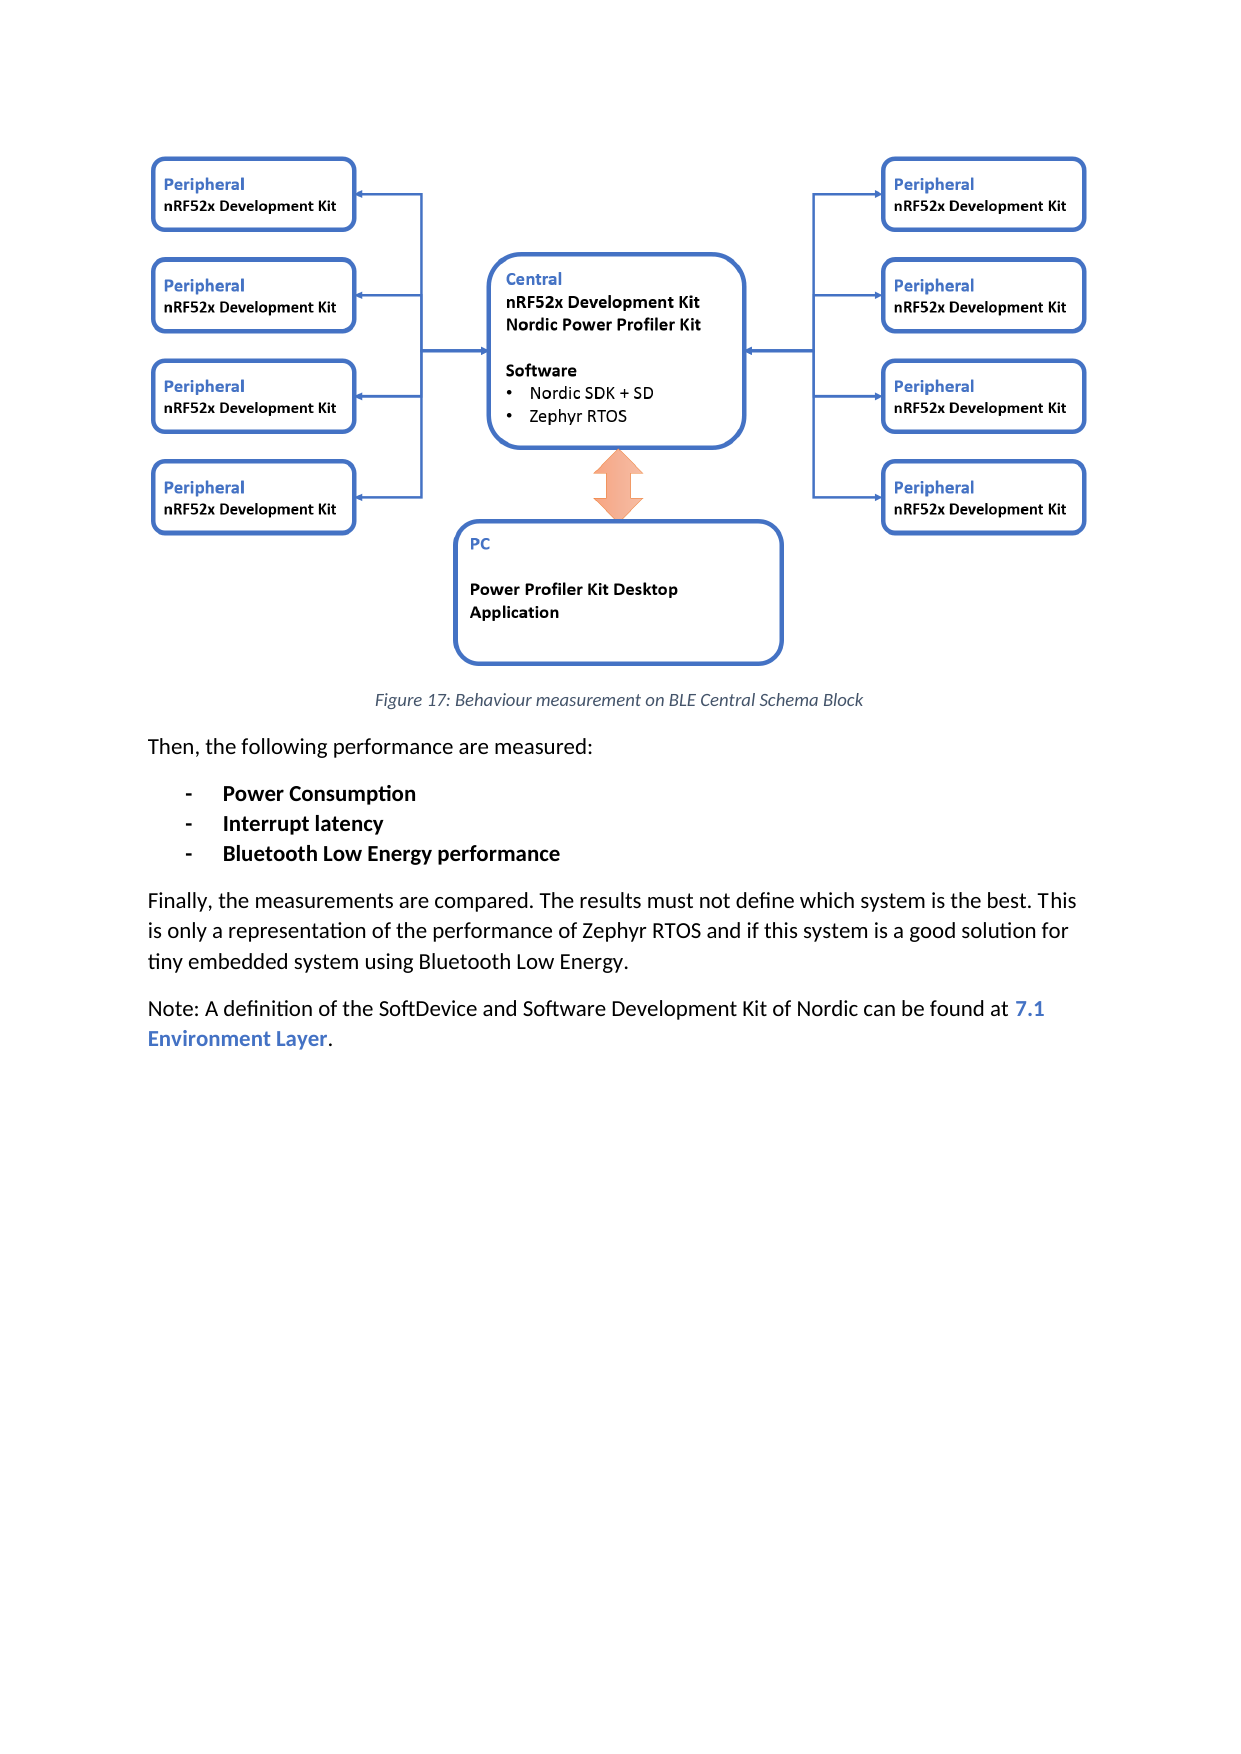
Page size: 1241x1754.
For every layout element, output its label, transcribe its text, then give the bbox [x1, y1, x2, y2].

list Interrupt latency [185, 809, 1093, 837]
text Finally, the measurements are compared. The results must not define which system is the best. This is only a representation of the performance of Zephyr RTOS and if this system is a good solution for tiny embedded system using Bluetooth Low Energy. [148, 886, 1093, 975]
text Note: A definition of the SoftDevice and Software Development Kit of Nordic can be found at 6.1 Environment Layer. [148, 994, 1093, 1052]
list Power Consumption [185, 779, 1093, 807]
list Bluetooth Low Energy performance [185, 839, 1093, 867]
text Figure : Behaviour measurement on BLE Central Schema Block [148, 688, 1093, 711]
text Then, the following performance are measured: [148, 732, 1093, 760]
picture [147, 147, 1093, 670]
